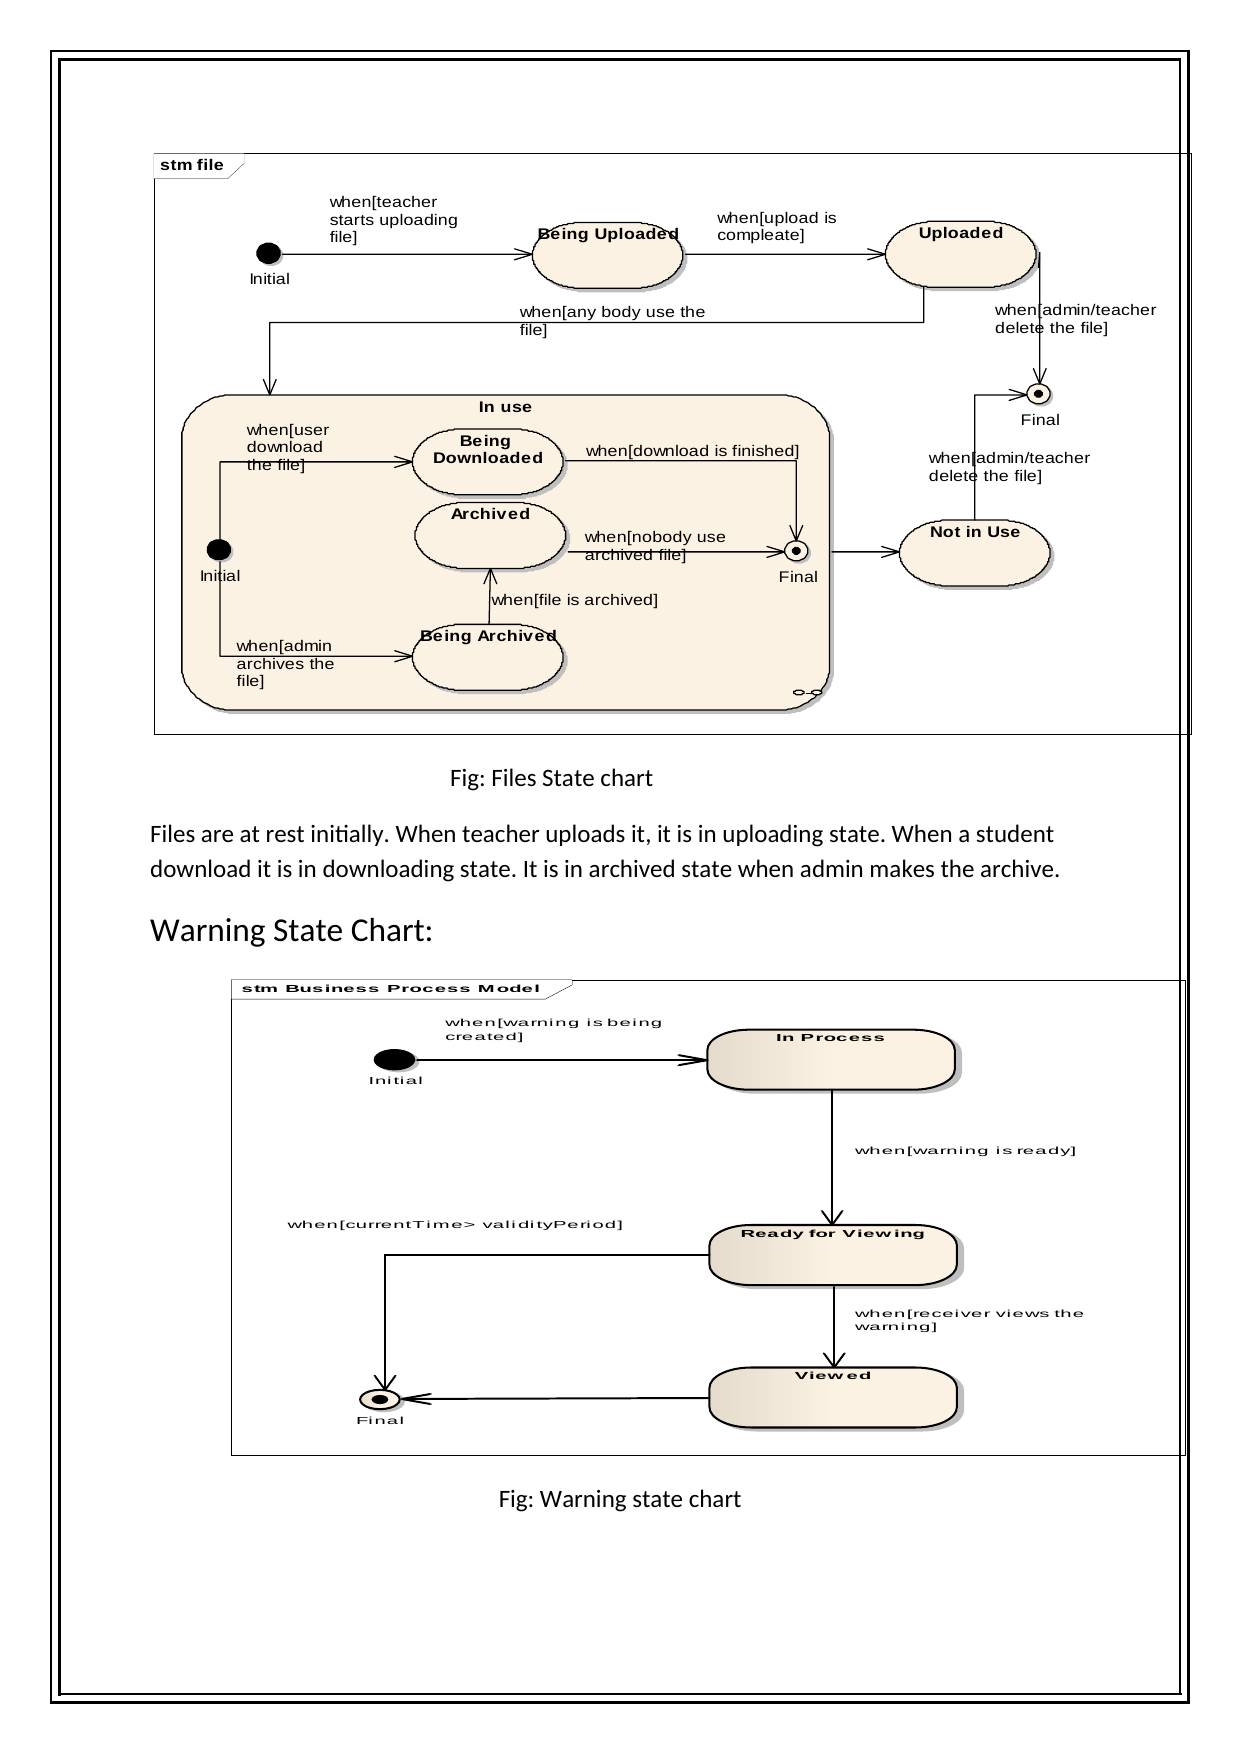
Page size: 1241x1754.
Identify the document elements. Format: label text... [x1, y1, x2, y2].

text Fig: Warning state chart [150, 1483, 1090, 1513]
text Fig: Files State chart [150, 762, 1090, 793]
text Warning State Chart: [150, 909, 1090, 950]
text Files are at rest initially. When teacher uploads it, it is in uploading state. When a student download it is in downloading state. It is in archived state when admin makes the archive. [150, 818, 1090, 884]
